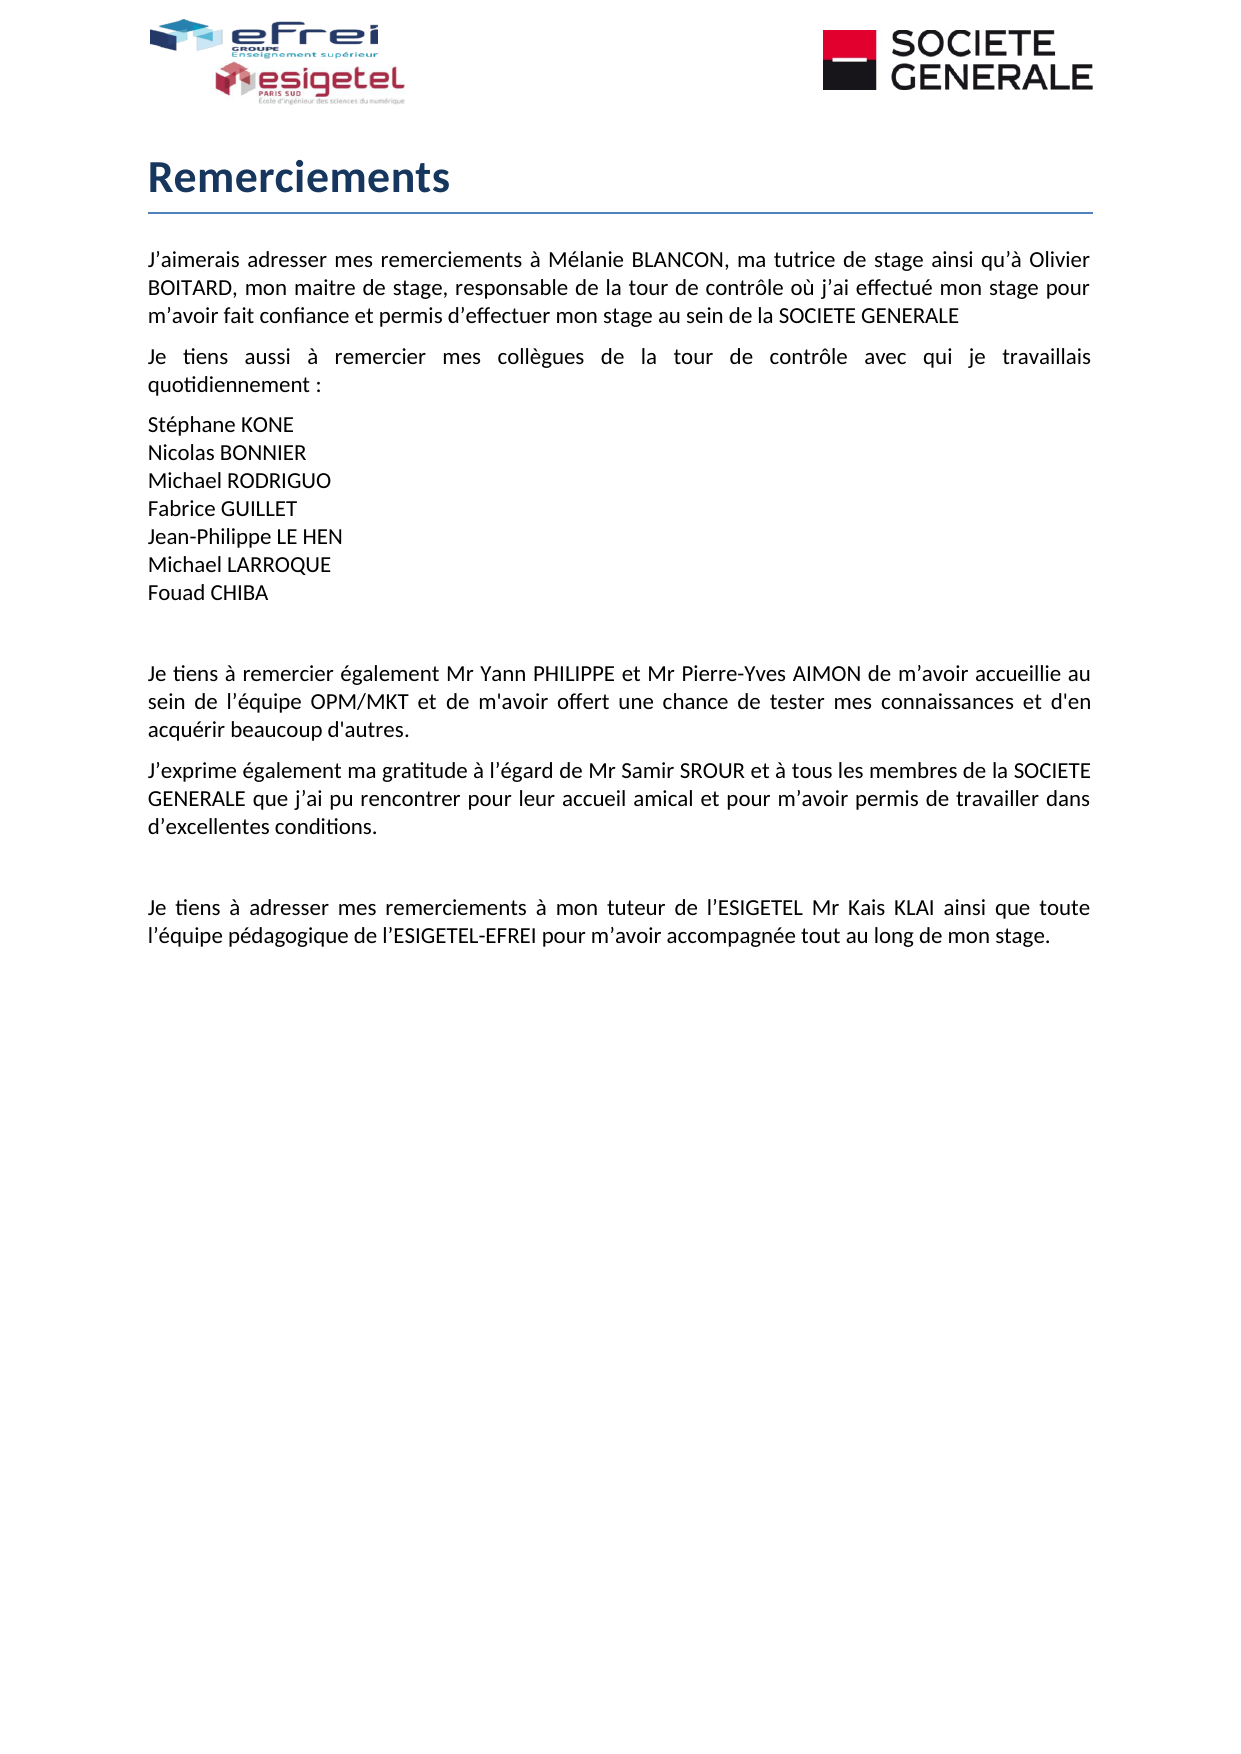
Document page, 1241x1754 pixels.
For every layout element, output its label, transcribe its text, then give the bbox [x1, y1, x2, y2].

title Remerciements [148, 148, 1093, 212]
picture [823, 30, 1093, 90]
picture [148, 7, 413, 139]
text Je tiens à remercier également Mr Yann PHILIPPE et Mr Pierre-Yves AIMON de m’avoir accueillie au sein de l’équipe OPM/MKT et de m'avoir offert une chance de tester mes connaissances et d'en acquérir beaucoup d'autres. [148, 659, 1093, 743]
text Fouad CHIBA [148, 578, 1093, 606]
text J’aimerais adresser mes remerciements à Mélanie BLANCON, ma tutrice de stage ainsi qu’à Olivier BOITARD, mon maitre de stage, responsable de la tour de contrôle où j’ai effectué mon stage pour m’avoir fait confiance et permis d’effectuer mon stage au sein de la SOCIETE GENERALE [148, 245, 1093, 329]
text J’exprime également ma gratitude à l’égard de Mr Samir SROUR et à tous les membres de la SOCIETE GENERALE que j’ai pu rencontrer pour leur accueil amical et pour m’avoir permis de travailler dans d’excellentes conditions. [148, 756, 1093, 840]
text Je tiens à adresser mes remerciements à mon tuteur de l’ESIGETEL Mr Kais KLAI ainsi que toute l’équipe pédagogique de l’ESIGETEL-EFREI pour m’avoir accompagnée tout au long de mon stage. [148, 893, 1093, 949]
text Nicolas BONNIER [148, 438, 1093, 466]
text Michael LARROQUE [148, 550, 1093, 578]
text Fabrice GUILLET [148, 494, 1093, 522]
text Jean-Philippe LE HEN [148, 522, 1093, 550]
text Stéphane KONE [148, 410, 1093, 438]
text Michael RODRIGUO [148, 466, 1093, 494]
text Je tiens aussi à remercier mes collègues de la tour de contrôle avec qui je travaillais quotidiennement : [148, 342, 1093, 398]
